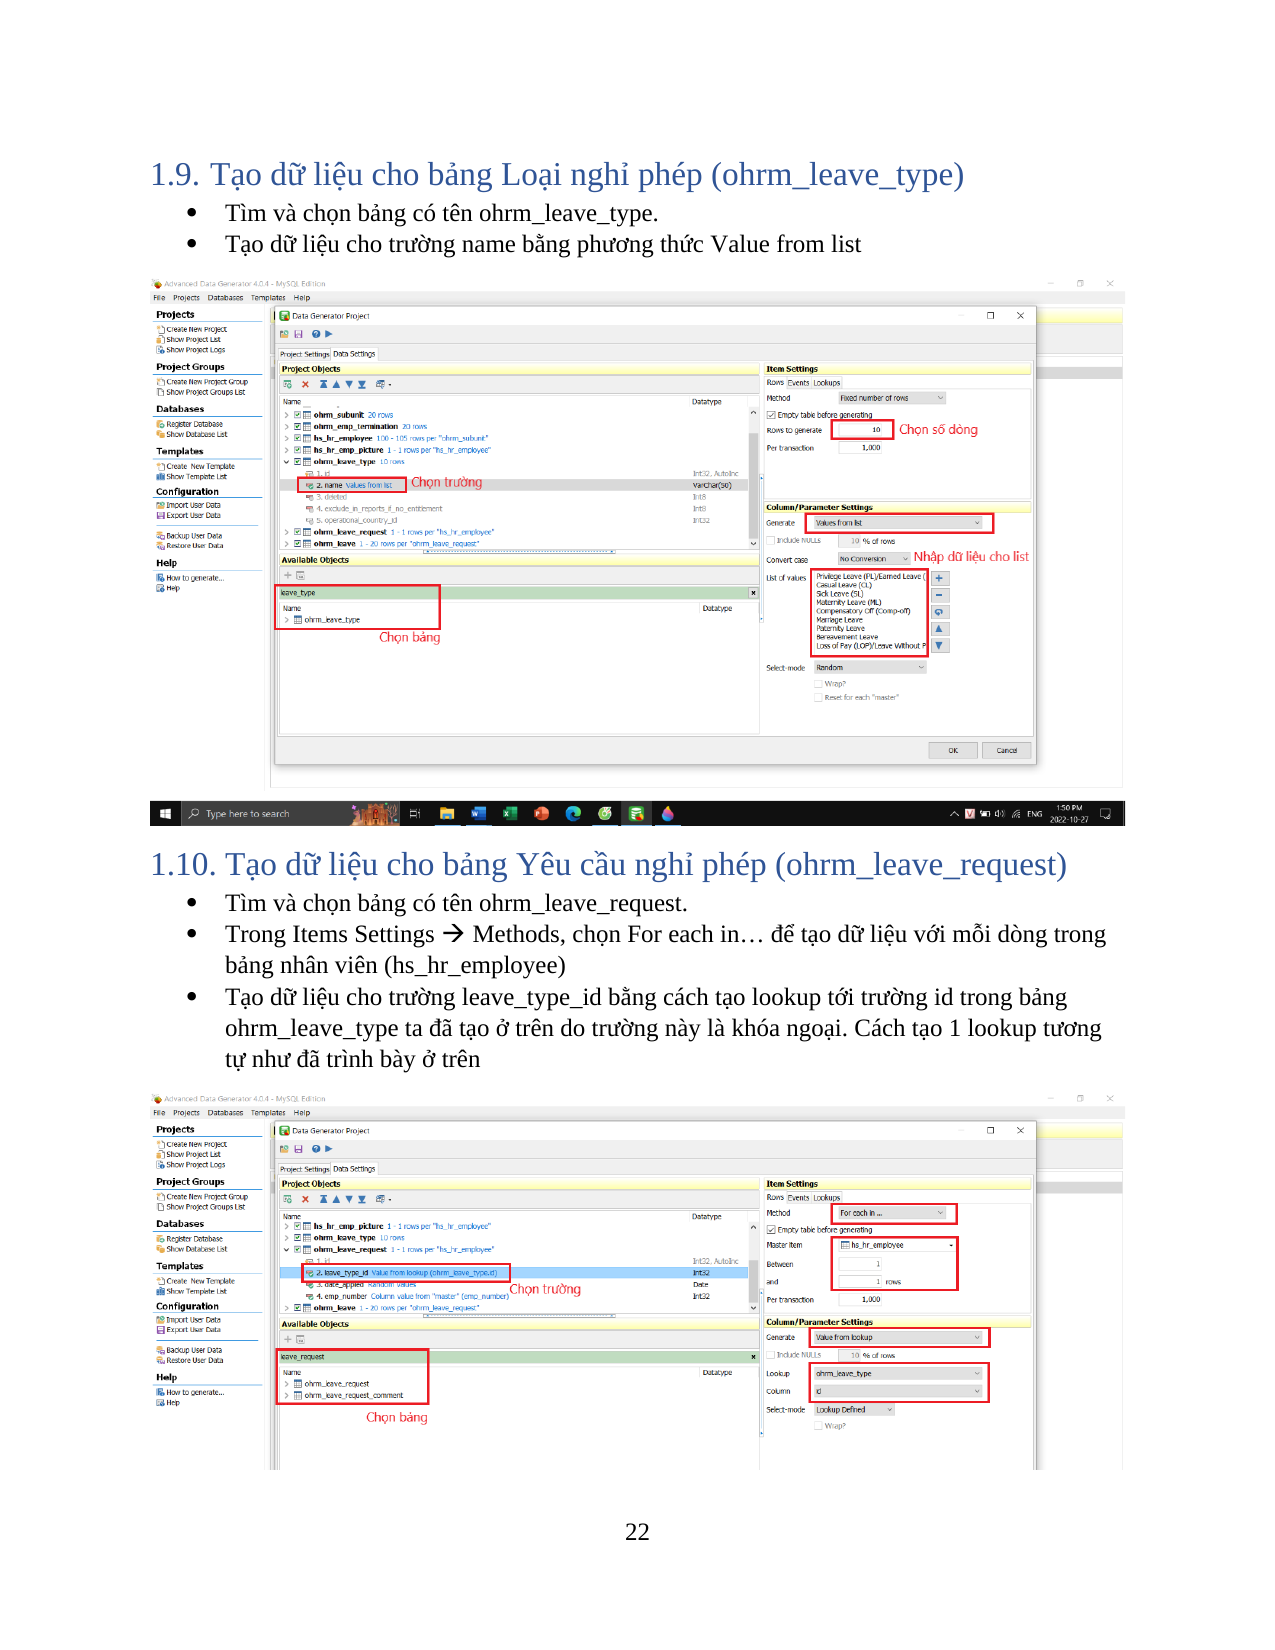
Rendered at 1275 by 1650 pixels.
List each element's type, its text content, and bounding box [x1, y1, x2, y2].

list Tạo dữ liệu cho trường leave_type_id bằng cách tạo lookup tới trường id trong bảng ohrm_leave_type ta đã tạo ở trên do trường này là khóa ngoại. Cách tạo 1 lookup tương tự như đã trình bày ở trên [187, 982, 1125, 1072]
list Tìm và chọn bảng có tên ohrm_leave_request. [187, 888, 1125, 917]
list Tạo dữ liệu cho trường name bằng phương thức Value from list [187, 229, 1125, 258]
list Tìm và chọn bảng có tên ohrm_leave_type. [187, 198, 1125, 227]
subtitle Tạo dữ liệu cho bảng Loại nghỉ phép (ohrm_leave_type) [150, 154, 1125, 192]
subtitle Tạo dữ liệu cho bảng Yêu cầu nghỉ phép (ohrm_leave_request) [150, 844, 1125, 883]
list Trong Items Settings Methods, chọn For each in… để tạo dữ liệu với mỗi dòng trong bảng nhân viên (hs_hr_employee) [187, 919, 1125, 979]
picture [150, 1091, 1125, 1470]
picture [150, 277, 1125, 826]
